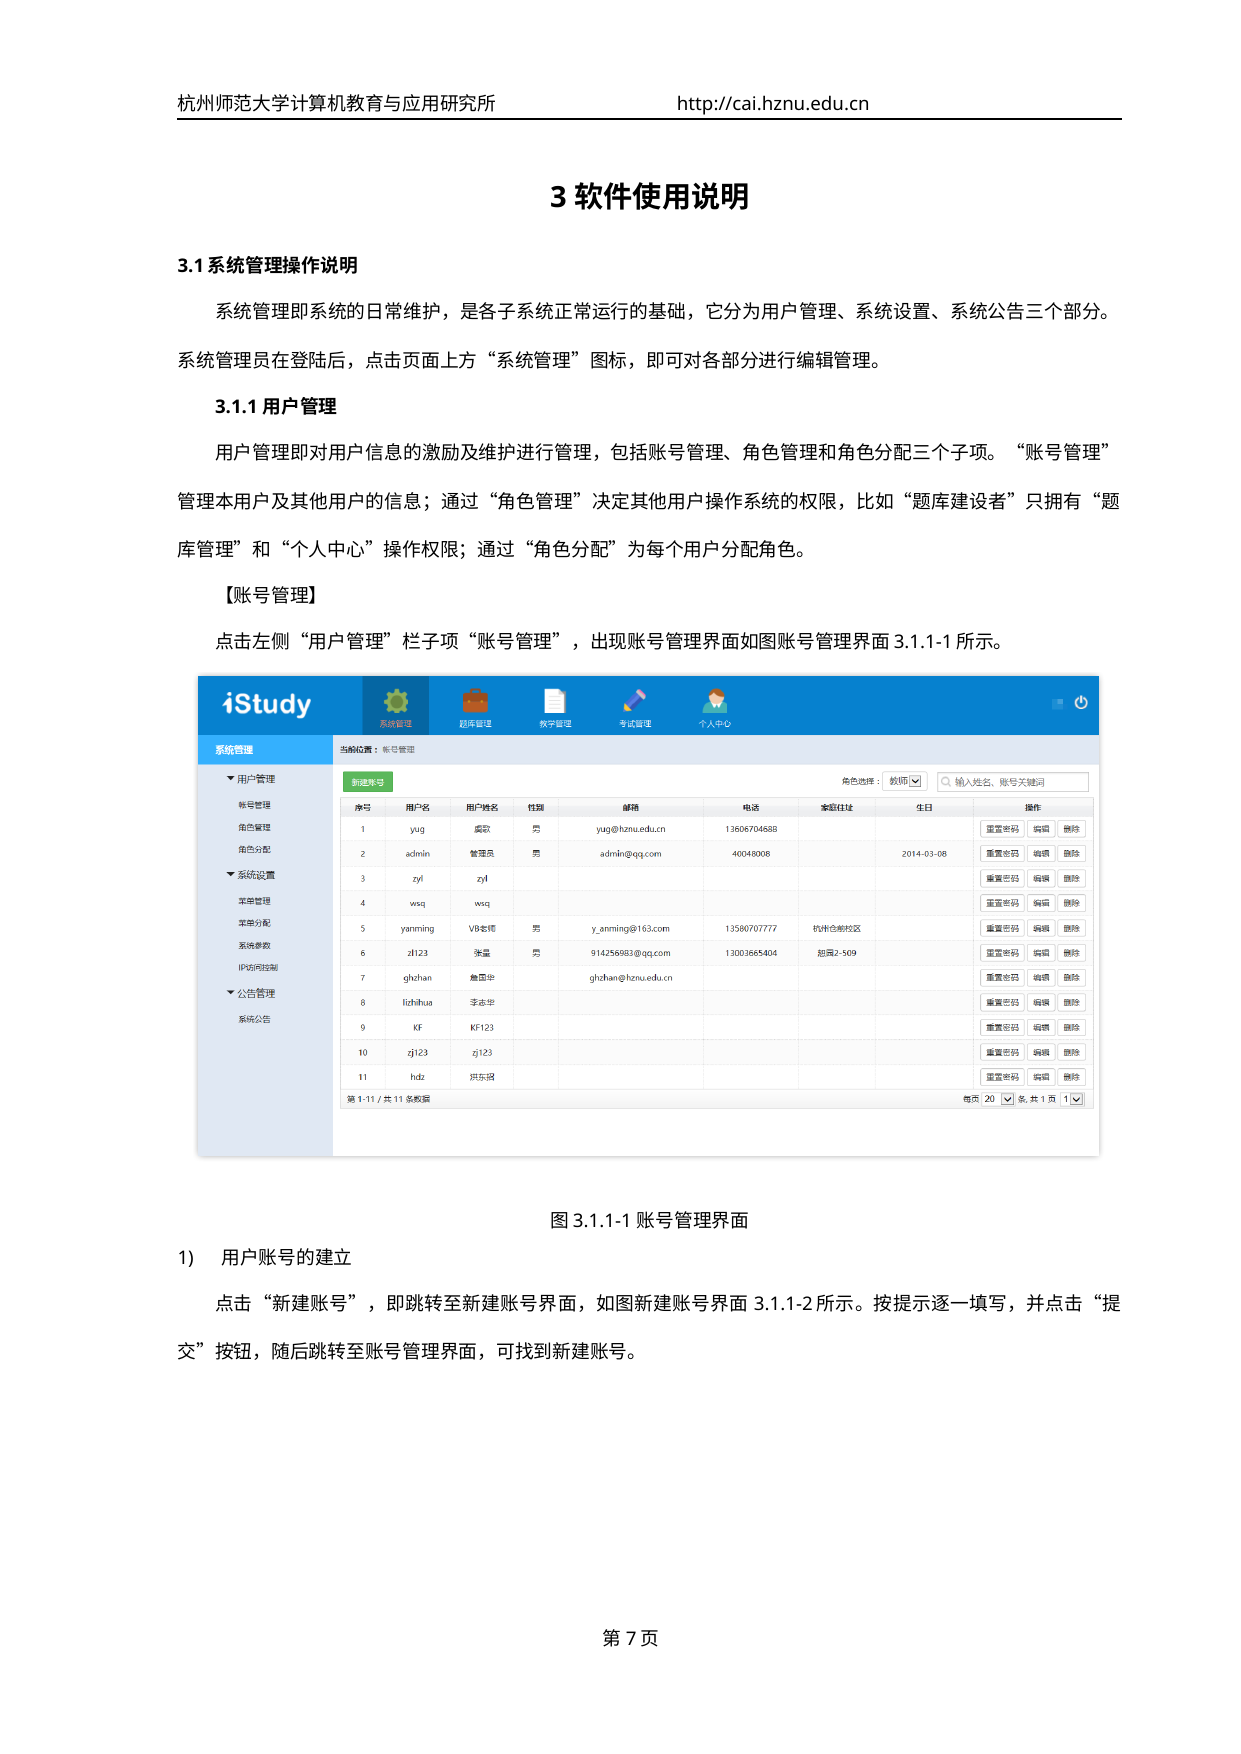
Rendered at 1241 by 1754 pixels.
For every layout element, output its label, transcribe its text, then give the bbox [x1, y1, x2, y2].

list 用户账号的建立 [177, 1240, 1122, 1272]
text 图3.1.1-1 账号管理界面 [177, 1203, 1122, 1236]
text 用户管理即对用户信息的激励及维护进行管理，包括账号管理、角色管理和角色分配三个子项。“账号管理”管理本用户及其他用户的信息；通过“角色管理”决定其他用户操作系统的权限，比如“题库建设者”只拥有“题库管理”和“个人中心”操作权限；通过“角色分配”为每个用户分配角色。 [177, 435, 1122, 565]
text 系统管理即系统的日常维护，是各子系统正常运行的基础，它分为用户管理、系统设置、系统公告三个部分。系统管理员在登陆后，点击页面上方“系统管理”图标，即可对各部分进行编辑管理。 [177, 294, 1122, 375]
subtitle 3.1.1 用户管理 [177, 389, 1122, 421]
subtitle 3.1系统管理操作说明 [177, 248, 1122, 281]
subtitle 3 软件使用说明 [177, 162, 1122, 227]
picture [198, 676, 1099, 1156]
text 点击左侧“用户管理”栏子项“账号管理”，出现账号管理界面如图账号管理界面3.1.1-1所示。 [177, 624, 1122, 657]
text 【账号管理】 [177, 578, 1122, 611]
text 点击“新建账号”，即跳转至新建账号界面，如图新建账号界面3.1.1-2所示。按提示逐一填写，并点击“提交”按钮，随后跳转至账号管理界面，可找到新建账号。 [177, 1286, 1122, 1367]
